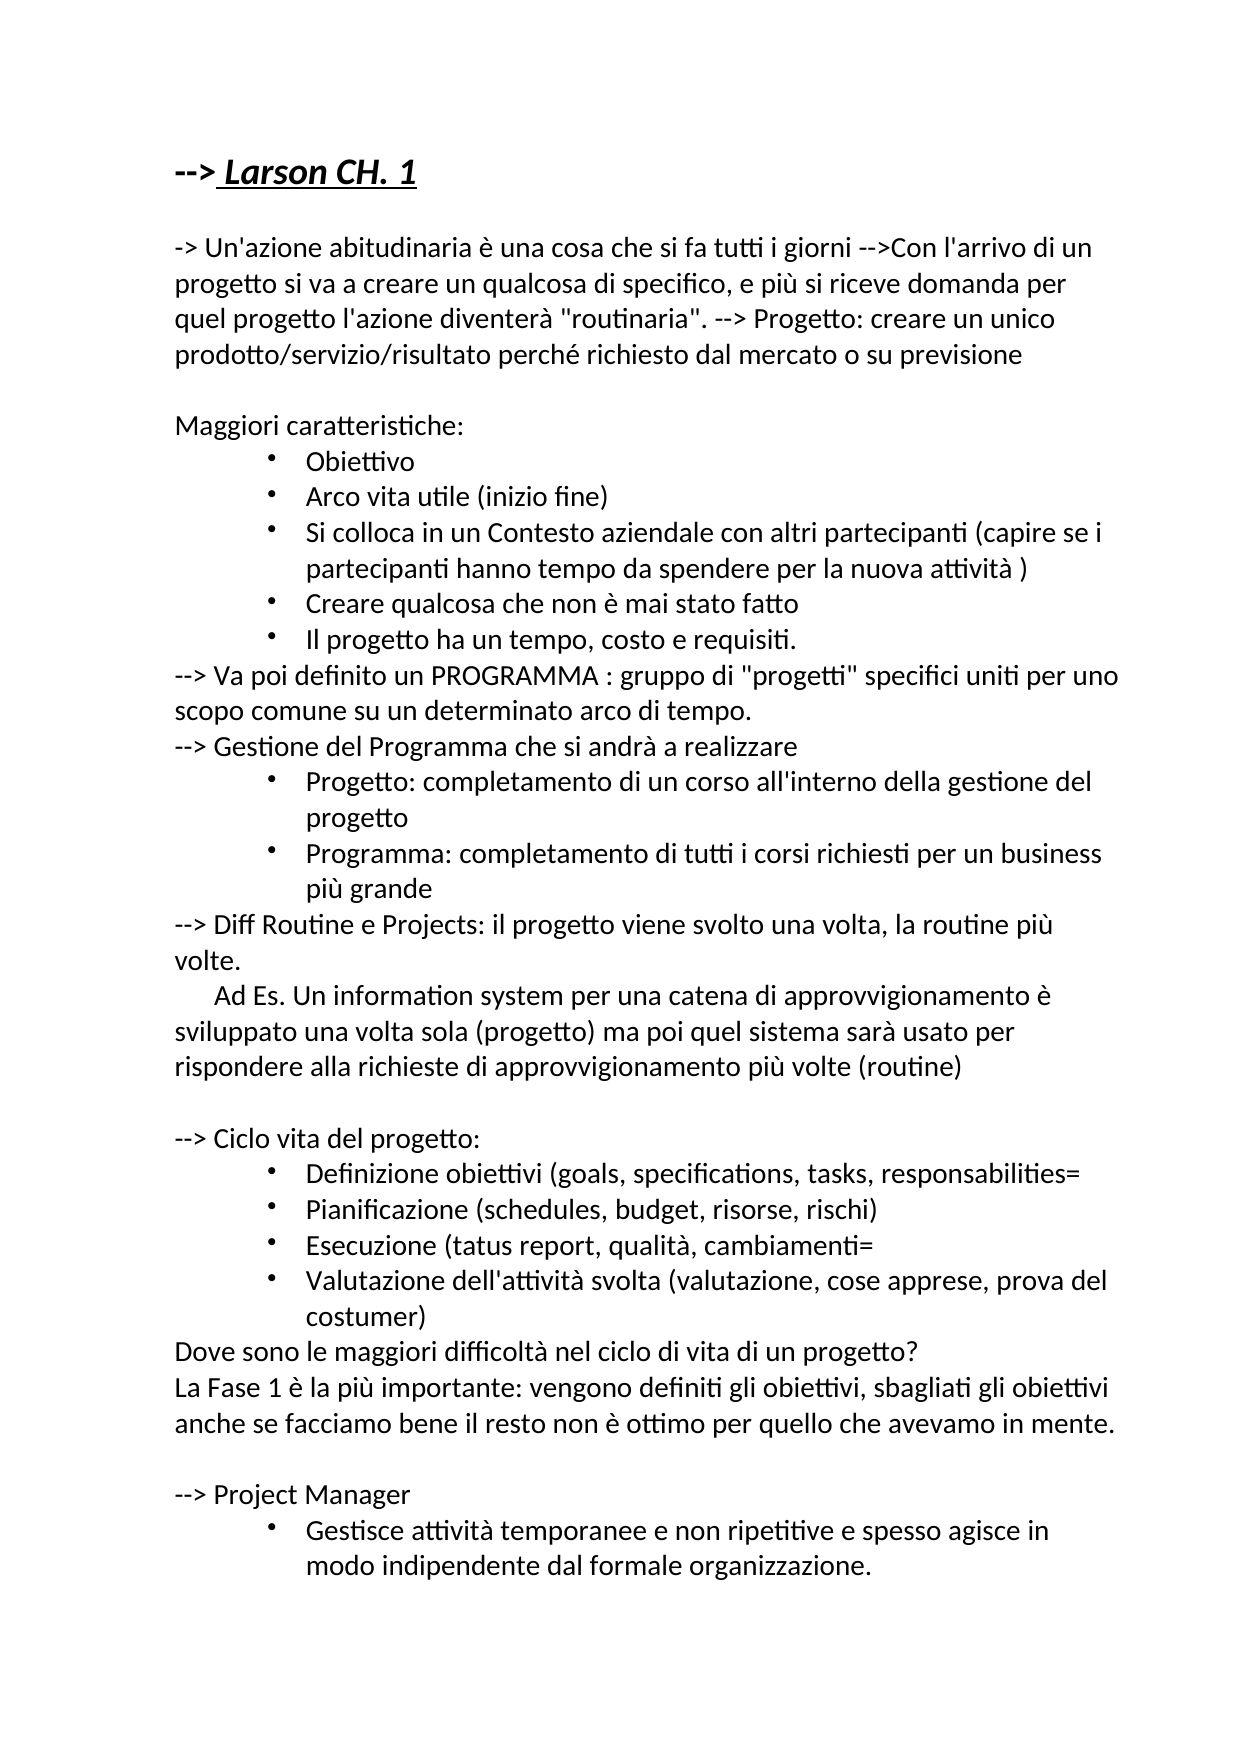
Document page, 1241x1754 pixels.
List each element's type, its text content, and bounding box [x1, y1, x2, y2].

text La Fase 1 è la più importante: vengono definiti gli obiettivi, sbagliati gli obiettivi anche se facciamo bene il resto non è ottimo per quello che avevamo in mente. [174, 1369, 1122, 1440]
list Gestisce attività temporanee e non ripetitive e spesso agisce in modo indipendente dal formale organizzazione. [268, 1512, 1122, 1583]
list Il progetto ha un tempo, costo e requisiti. [268, 621, 1122, 657]
list Progetto: completamento di un corso all'interno della gestione del progetto [268, 763, 1122, 835]
list Definizione obiettivi (goals, specifications, tasks, responsabilities= [268, 1155, 1122, 1191]
text Maggiori caratteristiche: [174, 407, 1122, 443]
list Pianificazione (schedules, budget, risorse, rischi) [268, 1191, 1122, 1227]
text -> Un'azione abitudinaria è una cosa che si fa tutti i giorni -->Con l'arrivo di un progetto si va a creare un qualcosa di specifico, e più si riceve domanda per quel progetto l'azione diventerà "routinaria". --> Progetto: creare un unico prodotto/servizio/risultato perché richiesto dal mercato o su previsione [174, 229, 1122, 372]
list Esecuzione (tatus report, qualità, cambiamenti= [268, 1227, 1122, 1262]
list Programma: completamento di tutti i corsi richiesti per un business più grande [268, 835, 1122, 906]
list Obiettivo [268, 443, 1122, 478]
text --> Gestione del Programma che si andrà a realizzare [174, 728, 1122, 763]
text --> Diff Routine e Projects: il progetto viene svolto una volta, la routine più volte. [174, 906, 1122, 977]
text --> Project Manager [174, 1476, 1122, 1512]
text --> Ciclo vita del progetto: [174, 1120, 1122, 1155]
text Dove sono le maggiori difficoltà nel ciclo di vita di un progetto? [174, 1333, 1122, 1369]
text --> Larson CH. 1 [174, 148, 1122, 193]
list Valutazione dell'attività svolta (valutazione, cose apprese, prova del costumer) [268, 1262, 1122, 1333]
text Ad Es. Un information system per una catena di approvvigionamento è sviluppato una volta sola (progetto) ma poi quel sistema sarà usato per rispondere alla richieste di approvvigionamento più volte (routine) [174, 977, 1122, 1084]
list Si colloca in un Contesto aziendale con altri partecipanti (capire se i partecipanti hanno tempo da spendere per la nuova attività ) [268, 514, 1122, 585]
list Arco vita utile (inizio fine) [268, 478, 1122, 514]
text --> Va poi definito un PROGRAMMA : gruppo di "progetti" specifici uniti per uno scopo comune su un determinato arco di tempo. [174, 657, 1122, 728]
list Creare qualcosa che non è mai stato fatto [268, 585, 1122, 621]
